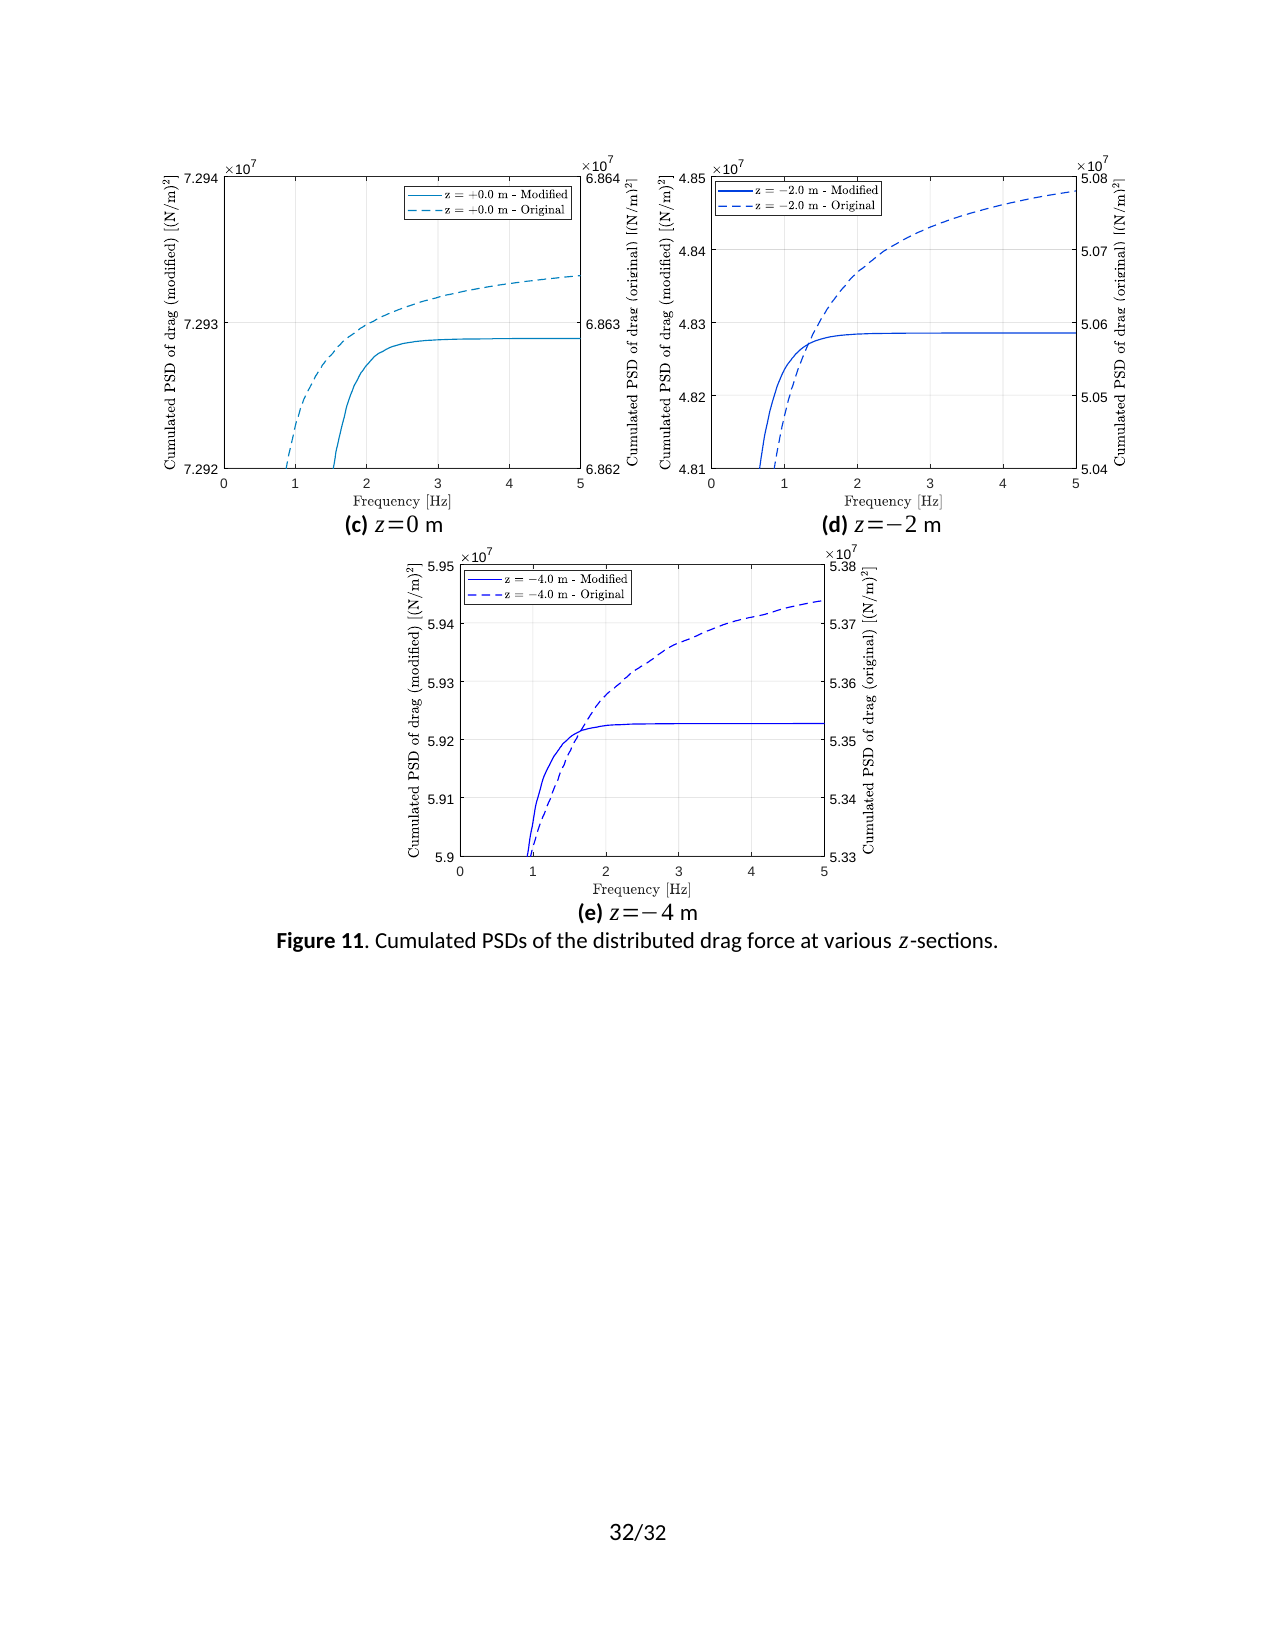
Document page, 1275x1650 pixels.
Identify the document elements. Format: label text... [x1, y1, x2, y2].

table_cell (e) m [150, 898, 1125, 926]
table_cell (c) m [150, 510, 637, 538]
table_cell [150, 150, 637, 510]
table_cell (d) m [638, 510, 1125, 538]
text Figure 11. Cumulated PSDs of the distributed drag force at various -sections. [150, 926, 1125, 954]
table_cell [638, 150, 1125, 510]
table_cell [150, 538, 1125, 898]
